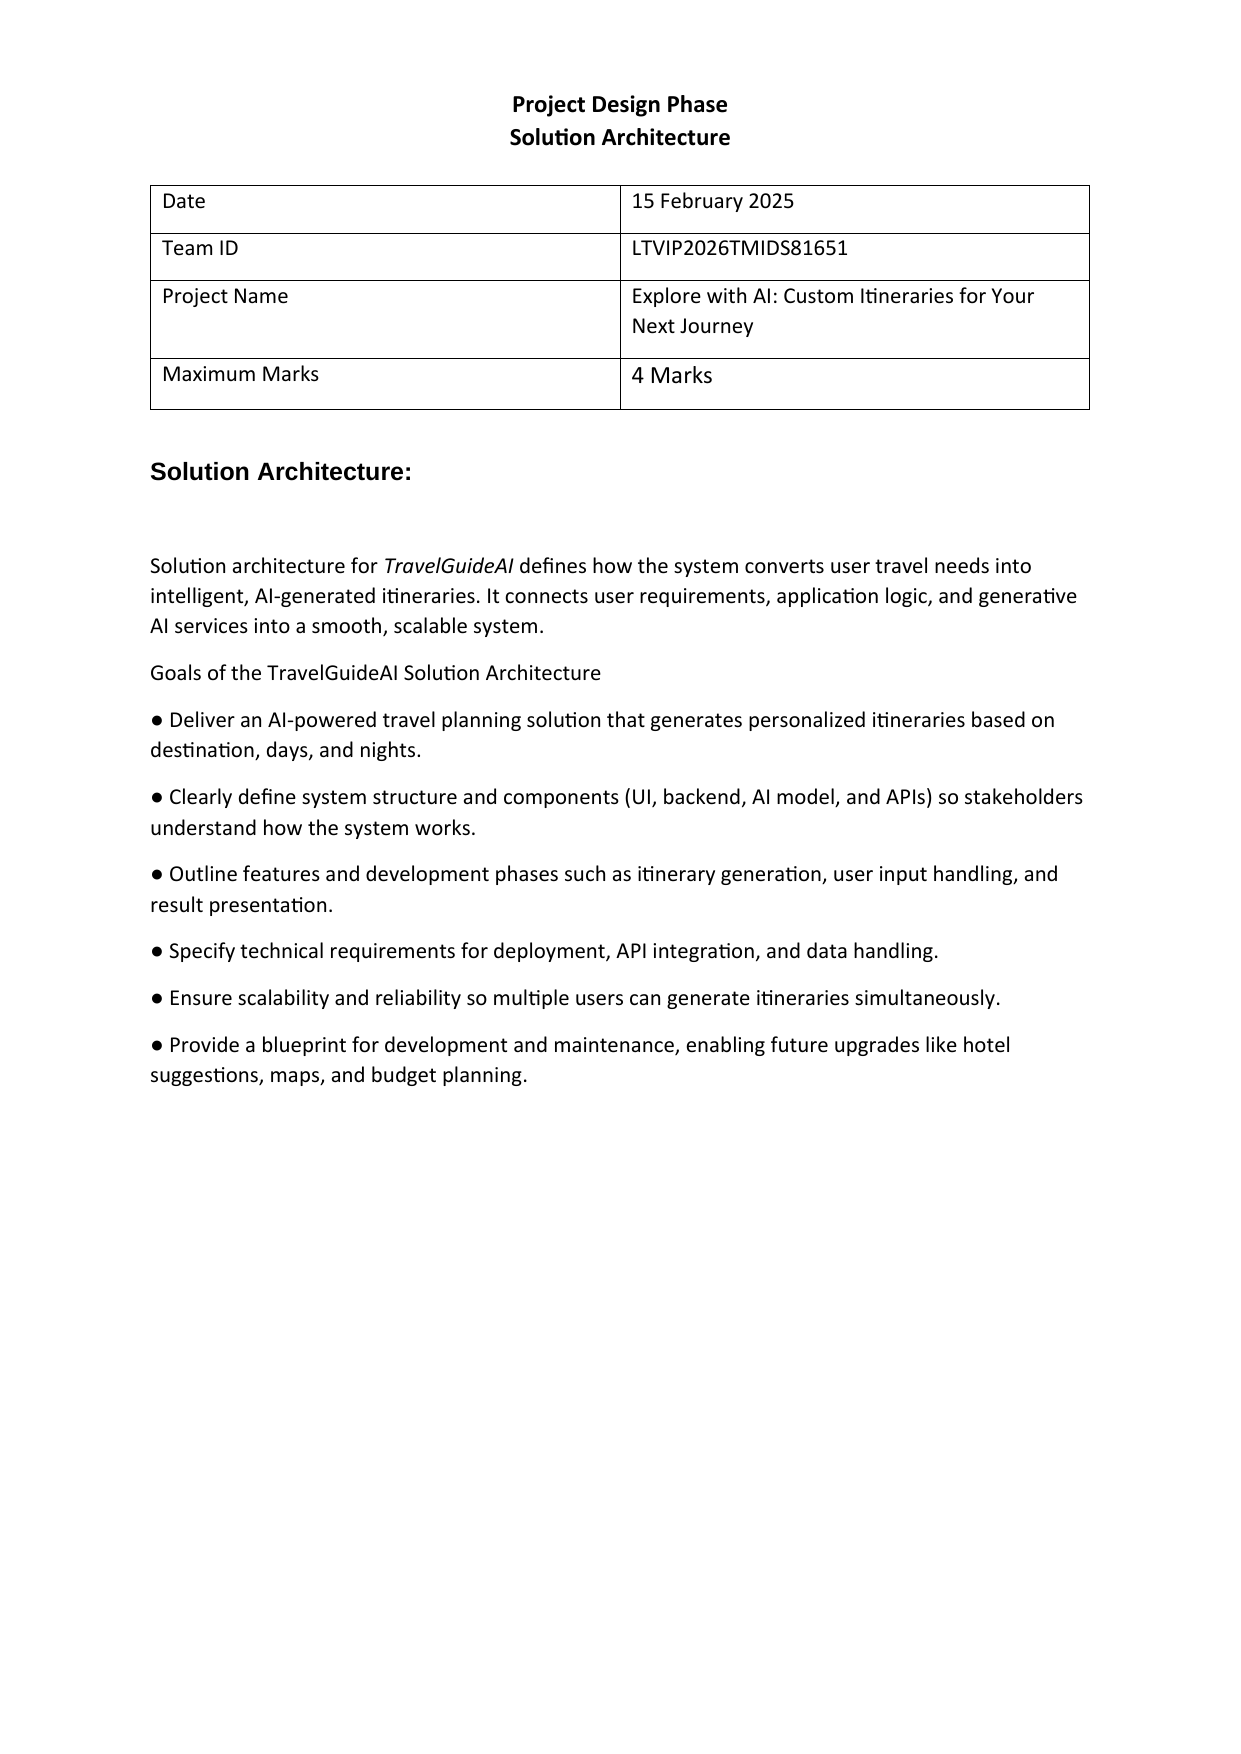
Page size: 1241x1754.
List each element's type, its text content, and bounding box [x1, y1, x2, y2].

text ● Clearly define system structure and components (UI, backend, AI model, and APIs) so stakeholders understand how the system works. [150, 782, 1090, 841]
table_cell Project Name [151, 281, 620, 358]
text ● Ensure scalability and reliability so multiple users can generate itineraries simultaneously. [150, 983, 1090, 1011]
text Project Design Phase [150, 89, 1090, 119]
text ● Outline features and development phases such as itinerary generation, user input handling, and result presentation. [150, 859, 1090, 918]
text ● Specify technical requirements for deployment, API integration, and data handling. [150, 937, 1090, 964]
table_cell Maximum Marks [151, 359, 620, 409]
table_cell Team ID [151, 234, 620, 280]
table_header Date [151, 186, 620, 232]
text Solution Architecture [150, 122, 1090, 152]
text Goals of the TravelGuideAI Solution Architecture [150, 658, 1090, 686]
table_cell Explore with AI: Custom Itineraries for Your Next Journey [621, 281, 1089, 358]
text ● Deliver an AI-powered travel planning solution that generates personalized itineraries based on destination, days, and nights. [150, 705, 1090, 763]
text Solution Architecture: [150, 457, 1090, 485]
text ● Provide a blueprint for development and maintenance, enabling future upgrades like hotel suggestions, maps, and budget planning. [150, 1030, 1090, 1088]
table_cell 4 Marks [621, 359, 1089, 409]
text Solution architecture for TravelGuideAI defines how the system converts user travel needs into intelligent, AI-generated itineraries. It connects user requirements, application logic, and generative AI services into a smooth, scalable system. [150, 551, 1090, 639]
table_cell LTVIP2026TMIDS81651 [621, 234, 1089, 280]
table_header 15 February 2025 [621, 186, 1089, 232]
